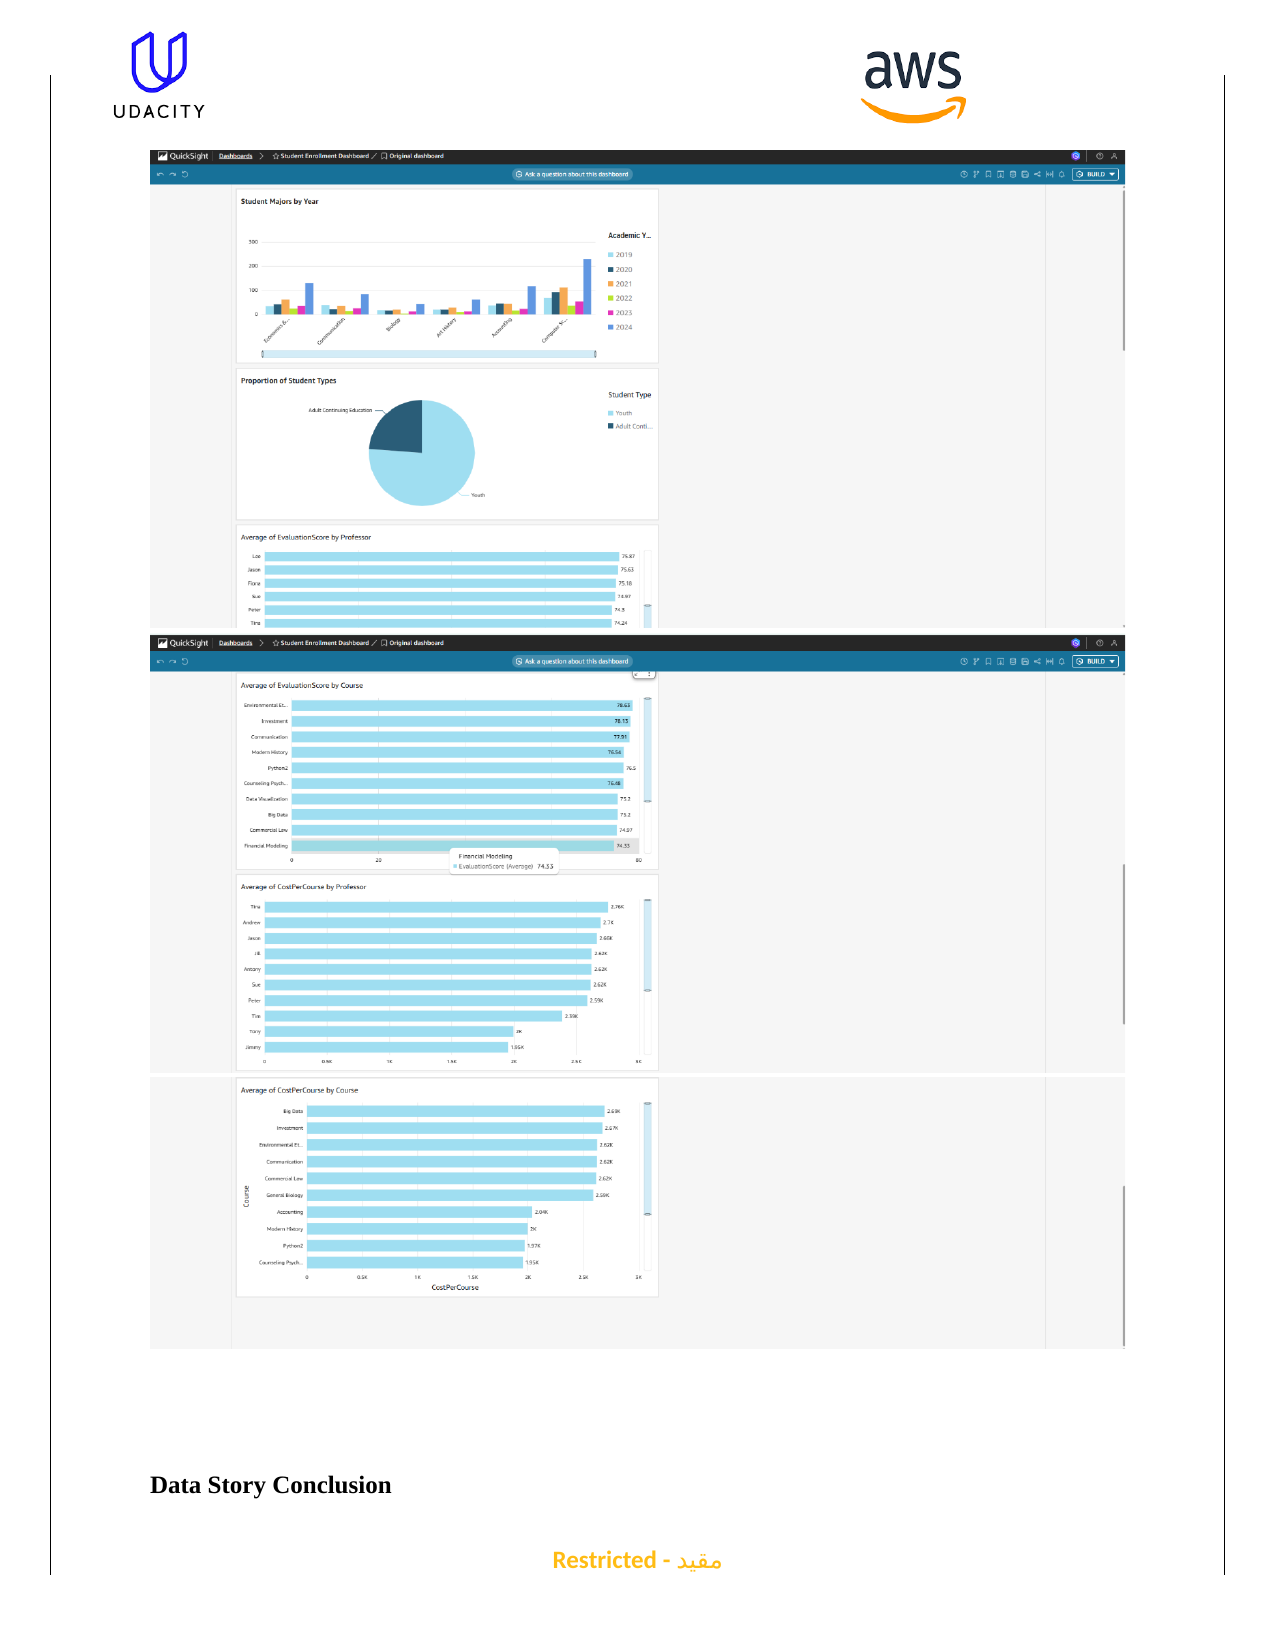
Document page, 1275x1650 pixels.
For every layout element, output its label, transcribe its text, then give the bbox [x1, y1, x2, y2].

picture [59, 16, 258, 133]
text Data Story Conclusion [150, 1470, 1125, 1499]
picture [809, 24, 1017, 131]
picture [150, 1077, 1125, 1349]
picture [150, 633, 1125, 1073]
picture [150, 150, 1125, 628]
